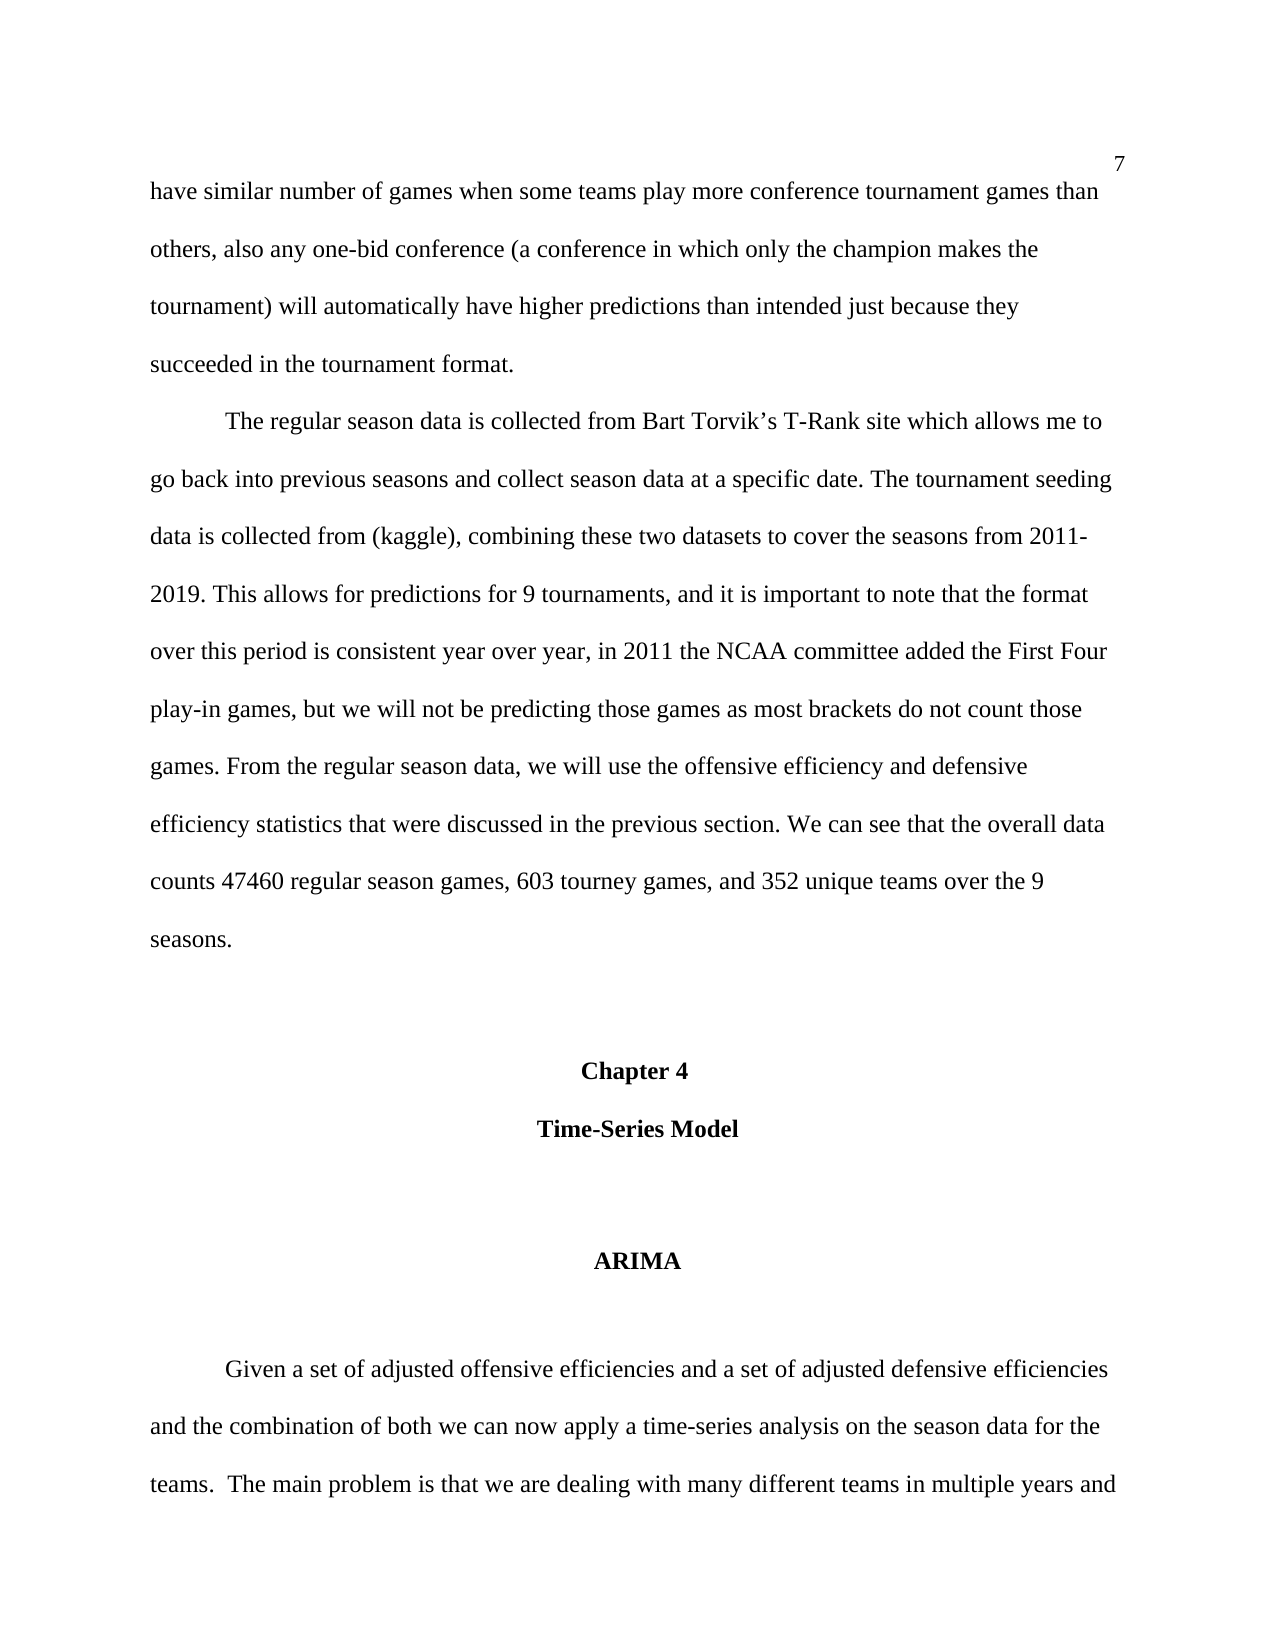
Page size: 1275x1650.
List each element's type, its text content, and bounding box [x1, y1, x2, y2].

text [150, 1354, 1125, 1498]
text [150, 176, 1125, 378]
subtitle ARIMA [150, 1246, 1125, 1275]
text The regular season data is collected from Bart Torvik’s T-Rank site which allows me to go back into previous seasons and collect season data at a specific date. The tournament seeding data is collected from (kaggle), combining these two datasets to cover the seasons from 2011-2019. This allows for predictions for 9 tournaments, and it is important to note that the format over this period is consistent year over year, in 2011 the NCAA committee added the First Four play-in games, but we will not be predicting those games as most brackets do not count those games. From the regular season data, we will use the offensive efficiency and defensive efficiency statistics that were discussed in the previous section. We can see that the overall data counts 47460 regular season games, 603 tourney games, and 352 unique teams over the 9 seasons. [150, 406, 1125, 953]
subtitle Time-Series Model [150, 1056, 1125, 1143]
